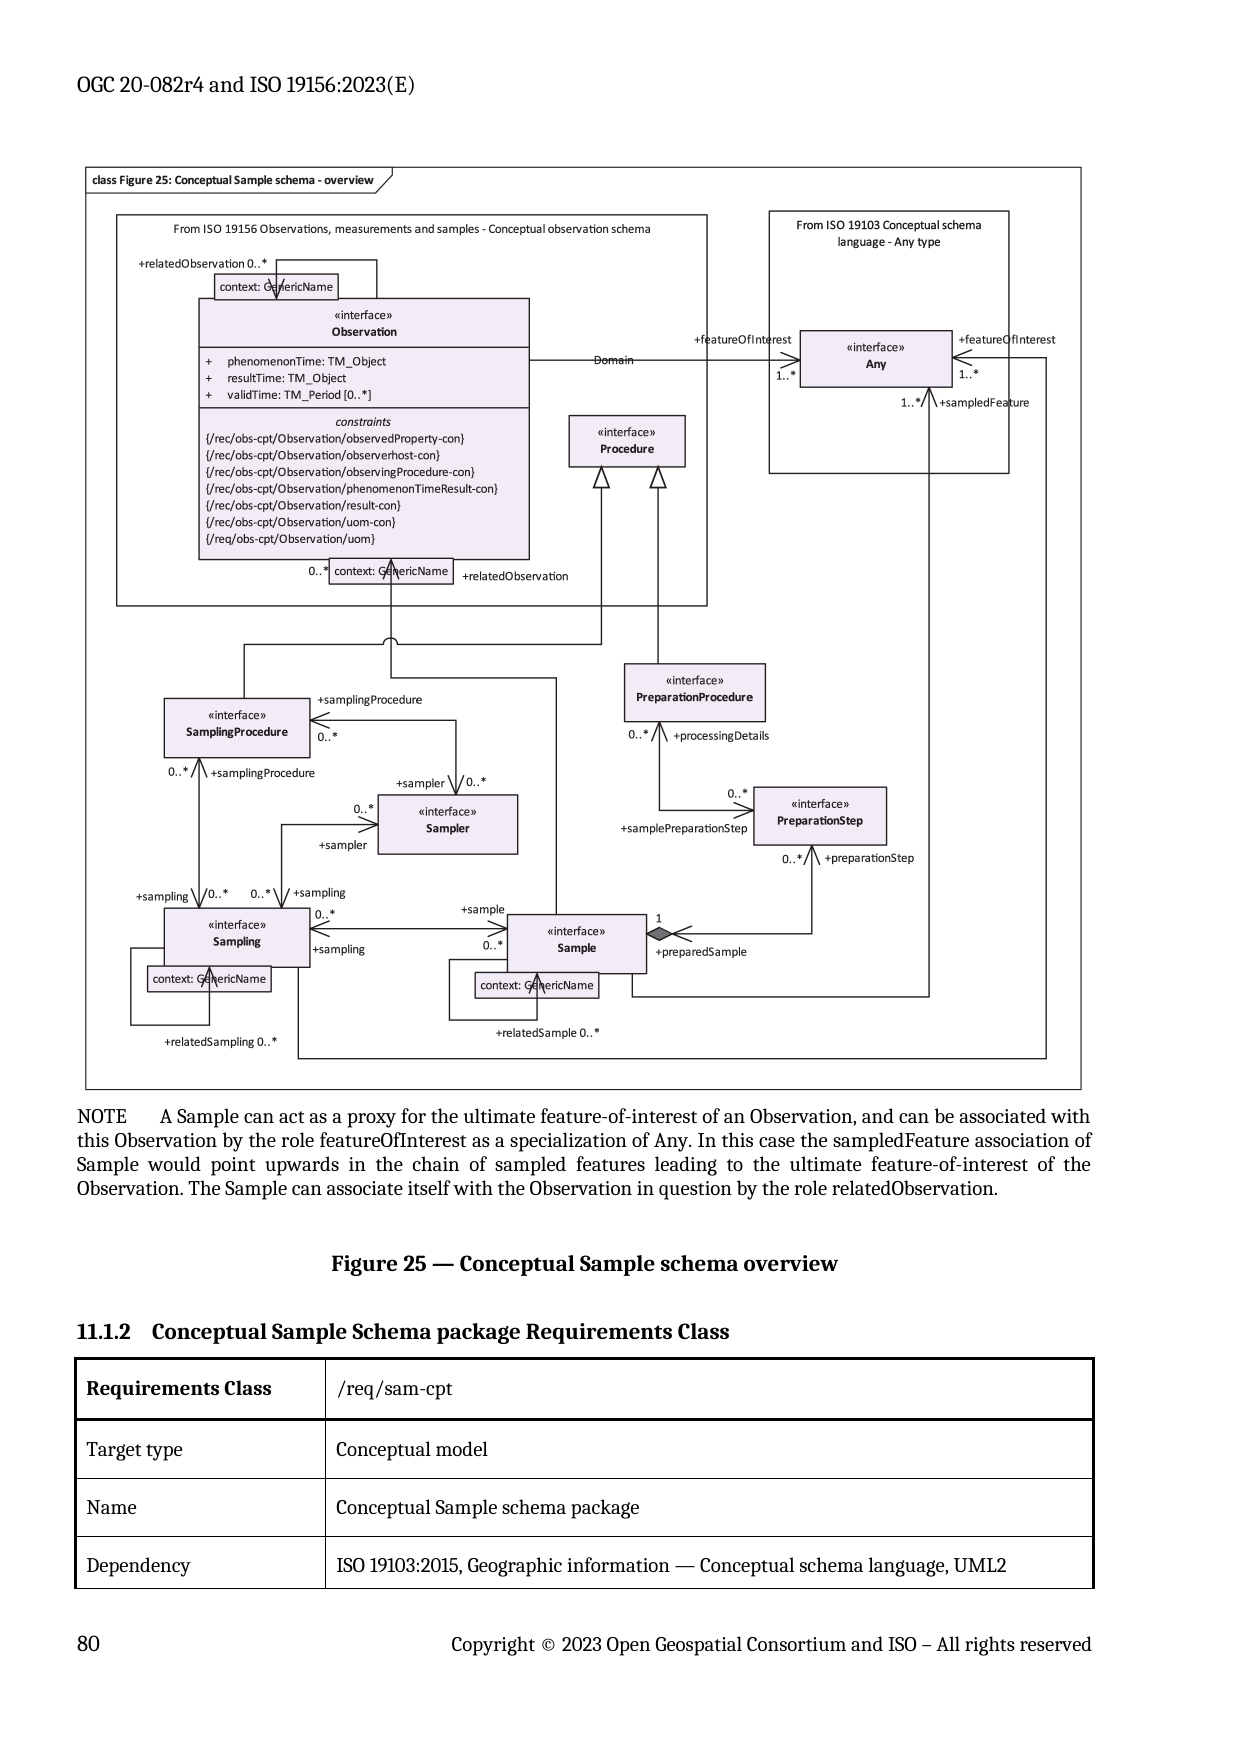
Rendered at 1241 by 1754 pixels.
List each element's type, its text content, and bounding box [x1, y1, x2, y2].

subtitle Conceptual Sample Schema package Requirements Class [77, 1321, 1092, 1344]
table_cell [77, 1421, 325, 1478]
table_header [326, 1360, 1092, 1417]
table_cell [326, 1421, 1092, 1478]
title Figure 25 — Conceptual Sample schema overview [77, 1250, 1092, 1277]
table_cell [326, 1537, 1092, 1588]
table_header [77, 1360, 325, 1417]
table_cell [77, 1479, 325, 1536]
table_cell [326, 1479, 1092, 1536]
text NOTE A Sample can act as a proxy for the ultimate feature-of-interest of an Observation, and can be associated with this Observation by the role featureOfInterest as a specialization of Any. In this case the sampledFeature association of Sample would point upwards in the chain of sampled features leading to the ultimate feature-of-interest of the Observation. The Sample can associate itself with the Observation in question by the role relatedObservation. [77, 1104, 1092, 1200]
picture [84, 165, 1085, 1092]
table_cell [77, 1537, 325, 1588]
